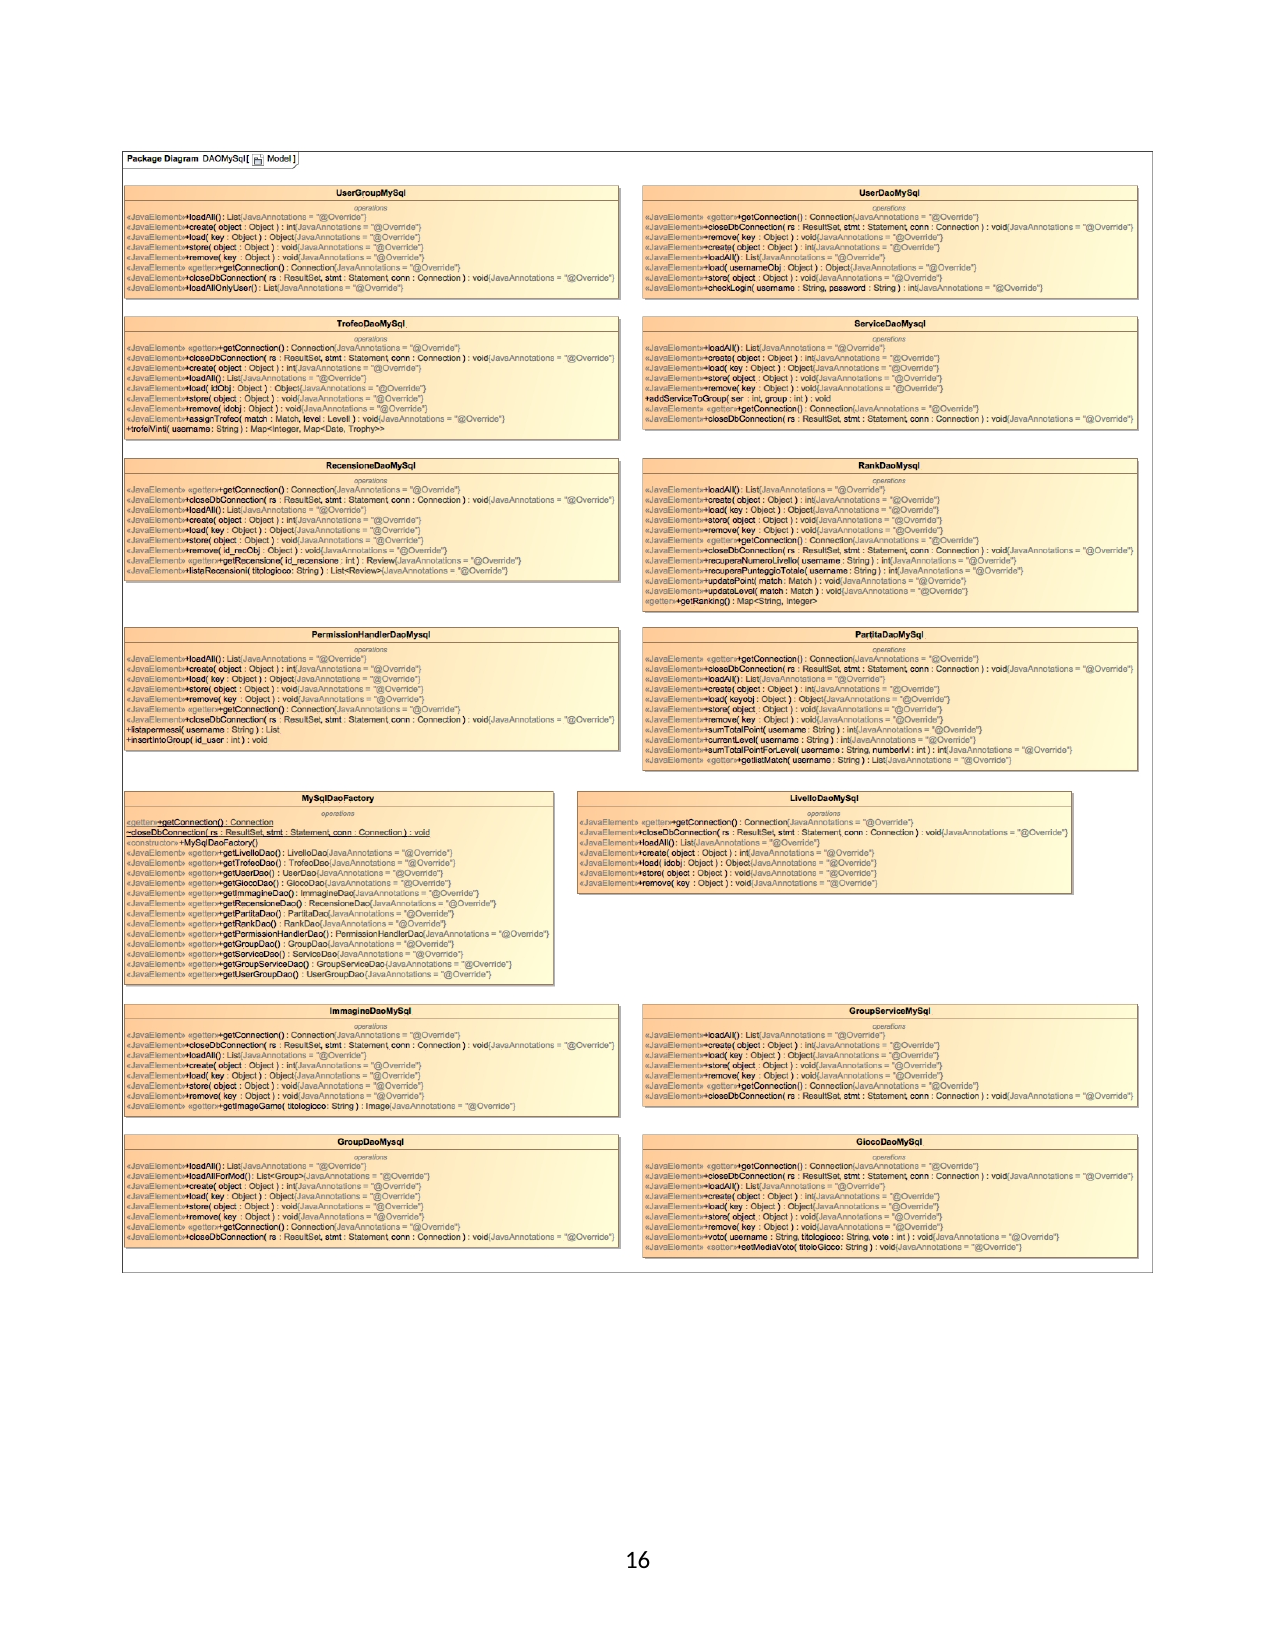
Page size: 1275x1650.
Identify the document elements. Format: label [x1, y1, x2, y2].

picture [118, 147, 1156, 1276]
